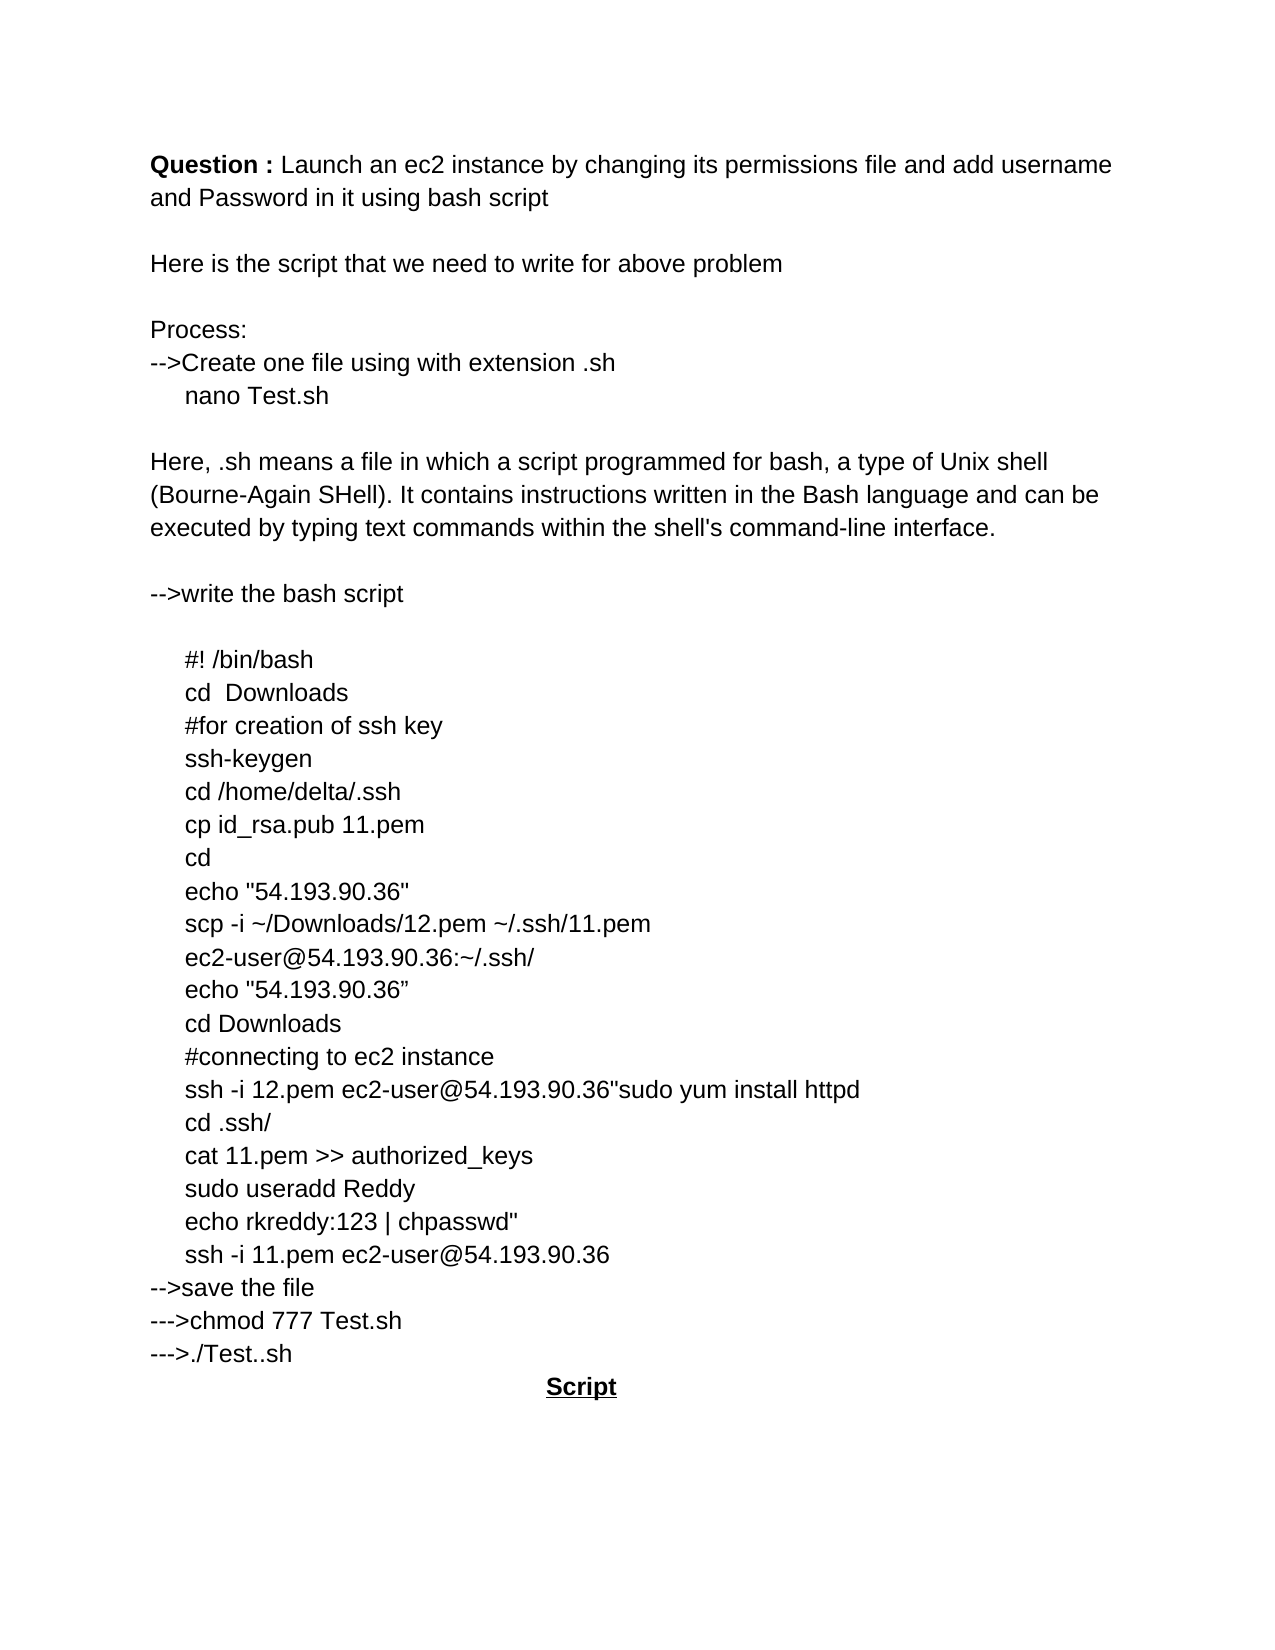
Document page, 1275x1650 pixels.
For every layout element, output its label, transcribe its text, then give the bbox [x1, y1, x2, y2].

text echo "54.193.90.36" [150, 876, 1125, 905]
text cat 11.pem >> authorized_keys [150, 1141, 1125, 1169]
text nano Test.sh [150, 381, 1125, 410]
text ssh -i 11.pem ec2-user@54.193.90.36 [150, 1240, 1125, 1268]
text -->save the file [150, 1273, 1125, 1301]
text scp -i ~/Downloads/12.pem ~/.ssh/11.pem [150, 909, 1125, 938]
text echo "54.193.90.36” [150, 976, 1125, 1004]
text cd Downloads [150, 678, 1125, 707]
text --->chmod 777 Test.sh [150, 1306, 1125, 1334]
text #for creation of ssh key [150, 711, 1125, 740]
text Question : Launch an ec2 instance by changing its permissions file and add username and Password in it using bash script [150, 150, 1125, 212]
text cd [150, 843, 1125, 872]
text Here is the script that we need to write for above problem [150, 249, 1125, 278]
text ssh-keygen [150, 744, 1125, 773]
text -->Create one file using with extension .sh [150, 348, 1125, 377]
text #! /bin/bash [150, 645, 1125, 674]
text Here, .sh means a file in which a script programmed for bash, a type of Unix shell (Bourne-Again SHell). It contains instructions written in the Bash language and can be executed by typing text commands within the shell's command-line interface. [150, 447, 1125, 542]
text sudo useradd Reddy [150, 1174, 1125, 1202]
text -->write the bash script [150, 579, 1125, 608]
text Script [150, 1372, 1125, 1401]
text cd /home/delta/.ssh [150, 777, 1125, 806]
text #connecting to ec2 instance [150, 1042, 1125, 1070]
text ssh -i 12.pem ec2-user@54.193.90.36"sudo yum install httpd [150, 1074, 1125, 1103]
text --->./Test..sh [150, 1339, 1125, 1367]
text cp id_rsa.pub 11.pem [150, 810, 1125, 839]
text Process: [150, 315, 1125, 344]
text ec2-user@54.193.90.36:~/.ssh/ [150, 942, 1125, 971]
text cd Downloads [150, 1008, 1125, 1037]
text echo rkreddy:123 | chpasswd" [150, 1207, 1125, 1235]
text cd .ssh/ [150, 1108, 1125, 1136]
